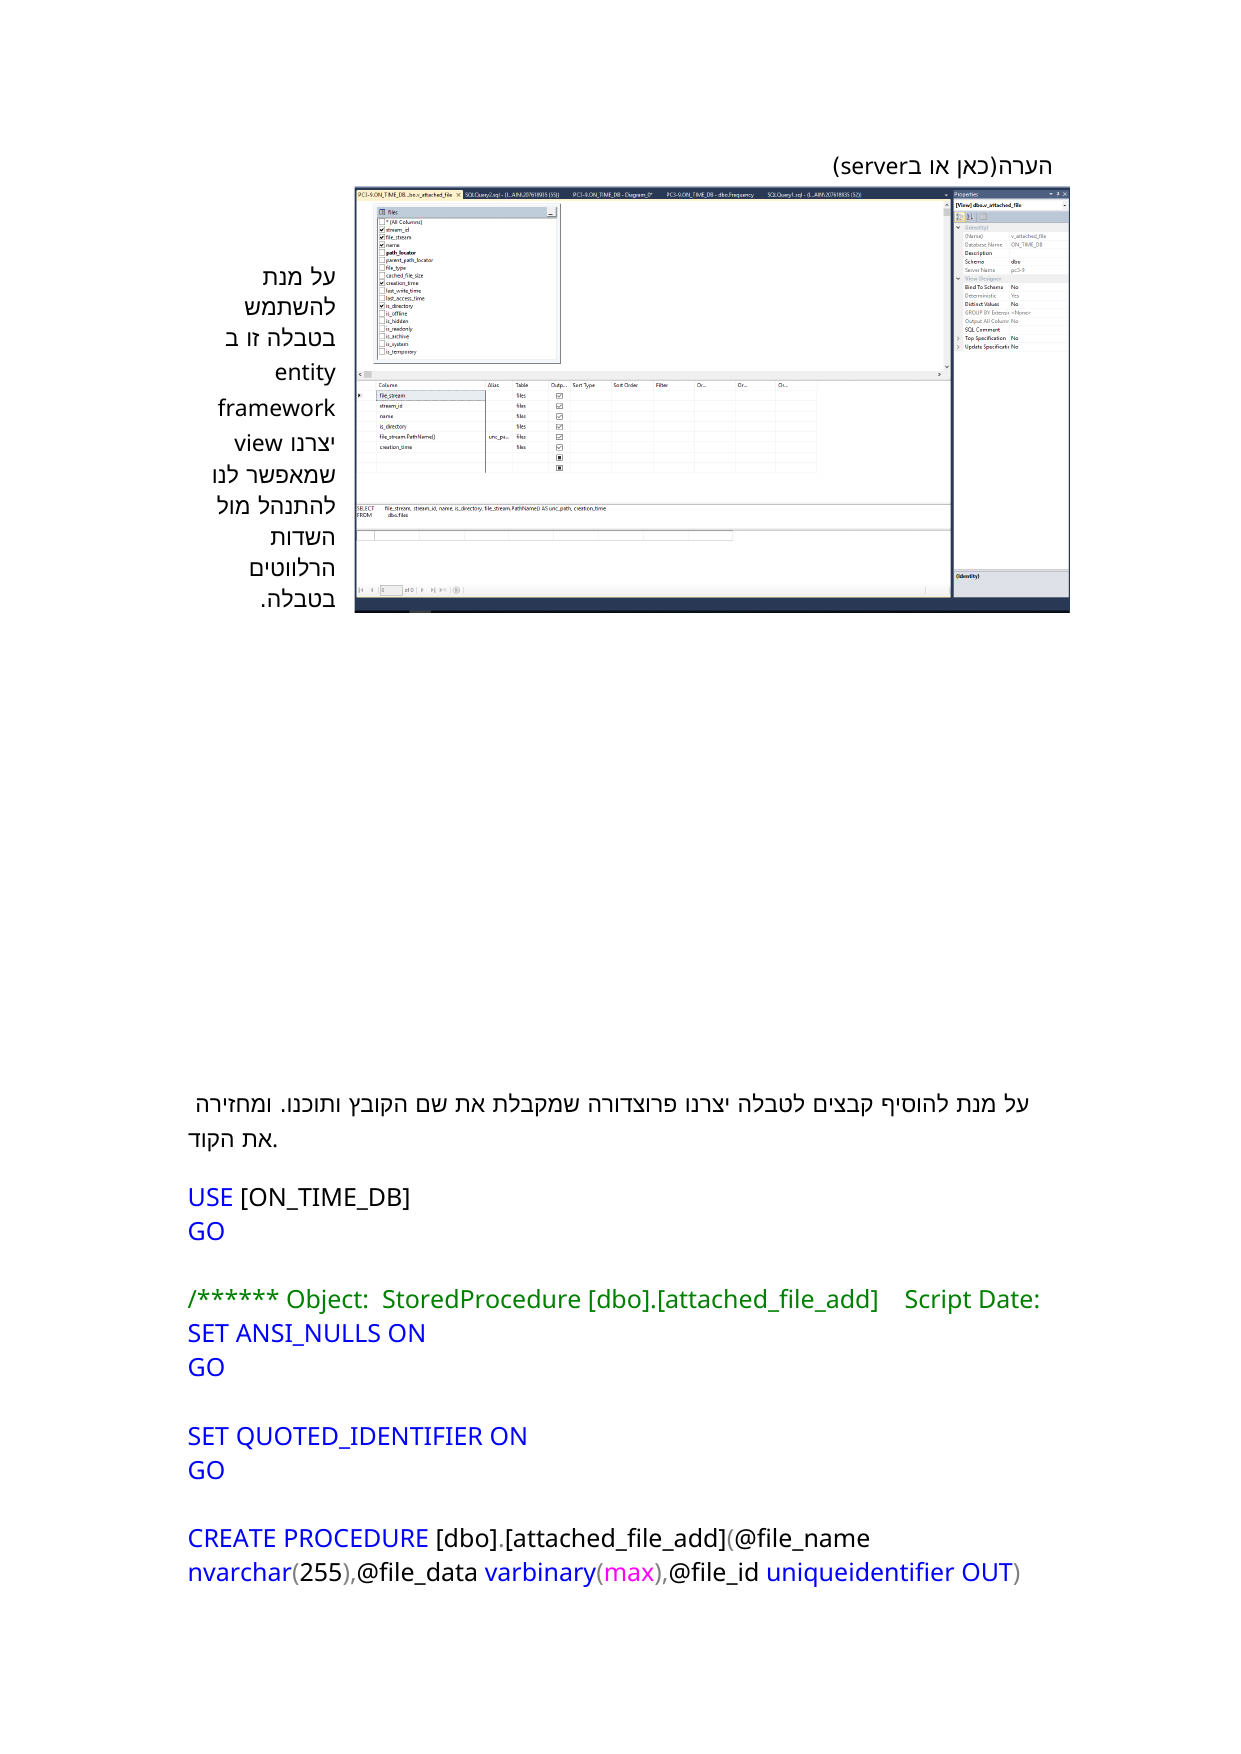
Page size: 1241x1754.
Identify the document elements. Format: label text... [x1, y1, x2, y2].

text SET QUOTED_IDENTIFIER ON [187, 1418, 1053, 1452]
text /****** Object: StoredProcedure [dbo].[attached_file_add] Script Date: [187, 1282, 1053, 1316]
text GO [187, 1214, 1053, 1248]
text GO [187, 1350, 1053, 1384]
text GO [187, 1452, 1053, 1486]
text USE [ON_TIME_DB] [187, 1180, 1053, 1214]
text CREATE PROCEDURE [dbo].[attached_file_add](@file_name nvarchar(255),@file_data varbinary(max),@file_id uniqueidentifier OUT) [187, 1520, 1053, 1588]
text על מנת להשתמש בטבלה זו ב entity framework יצרנו view שמאפשר לנו להתנהל מול השדות הרלווטים בטבלה. [187, 263, 354, 612]
text SET ANSI_NULLS ON [187, 1316, 1053, 1350]
text הערה(כאן או בserver) [187, 150, 1053, 181]
text על מנת להוסיף קבצים לטבלה יצרנו פרוצדורה שמקבלת את שם הקובץ ותוכנו. ומחזירה את הקוד. [187, 1091, 1053, 1154]
